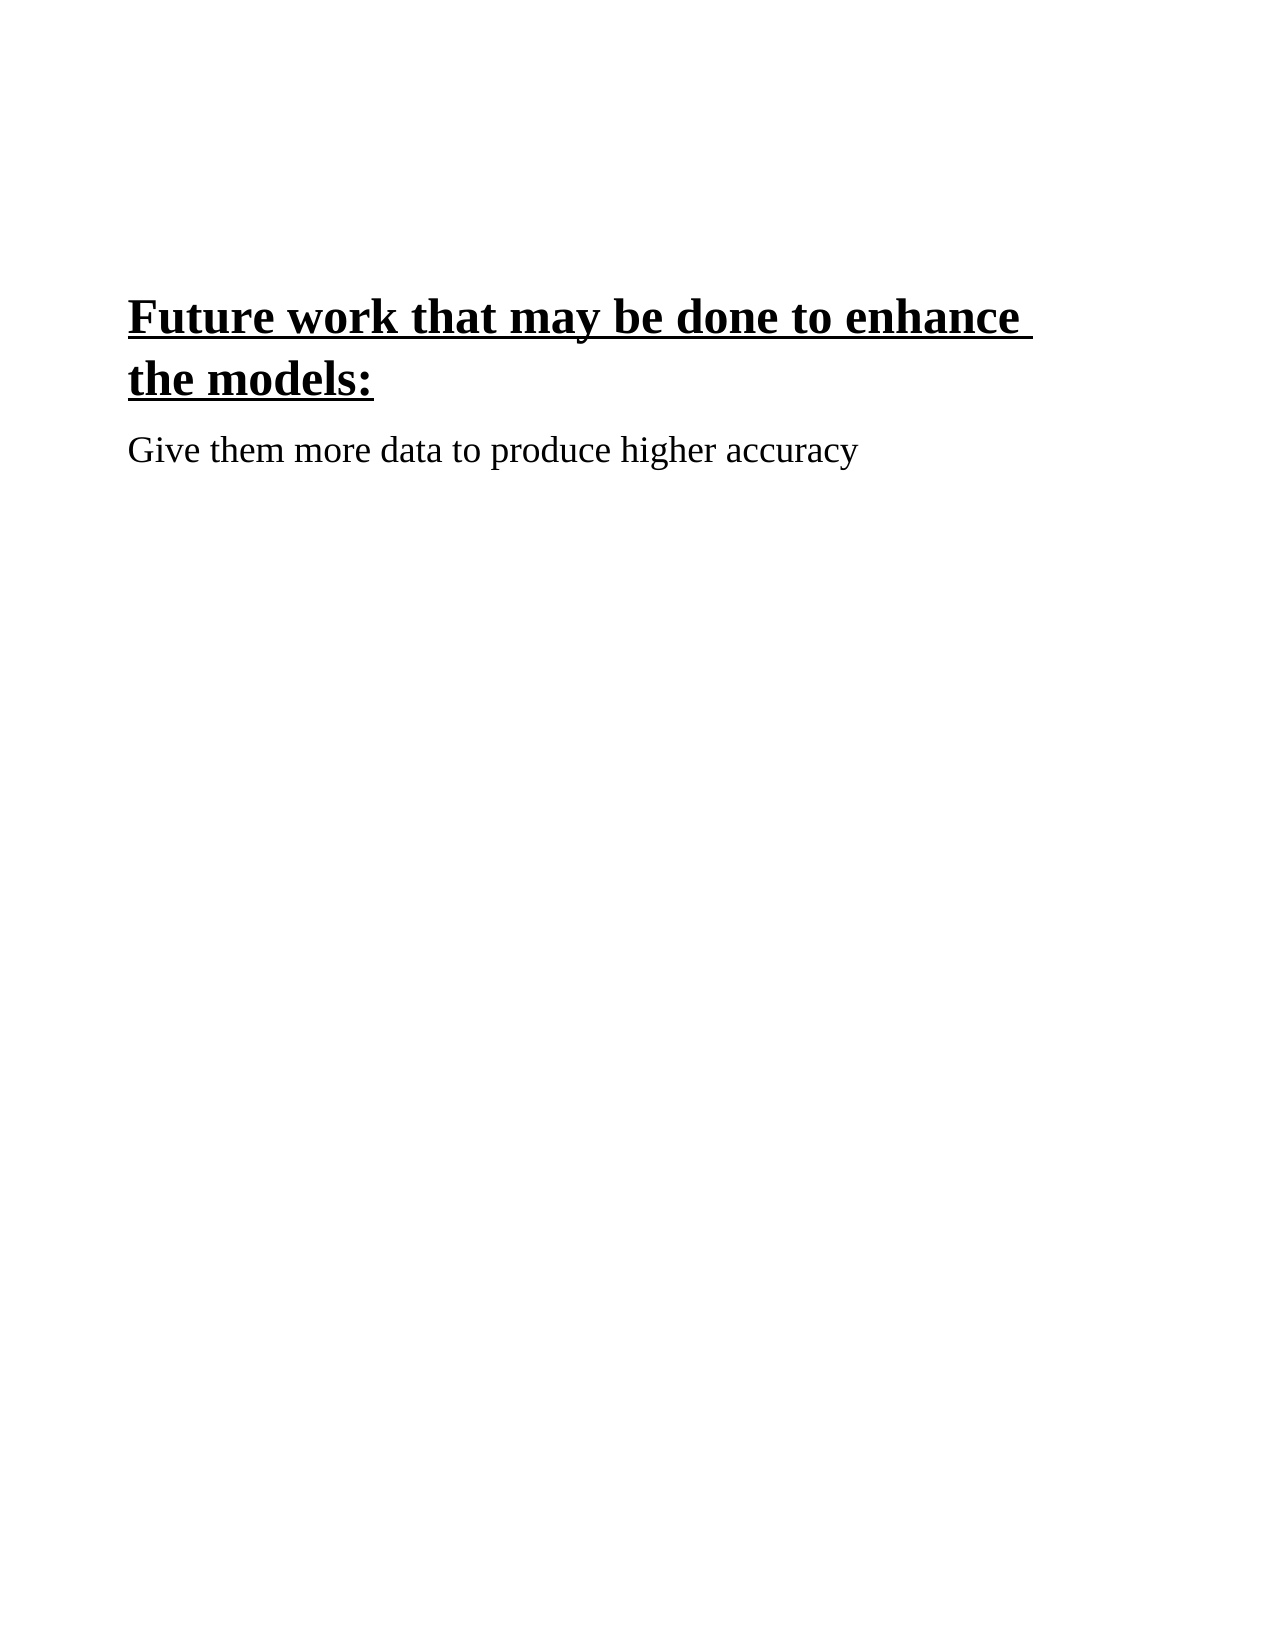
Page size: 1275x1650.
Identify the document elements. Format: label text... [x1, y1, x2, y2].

text Give them more data to produce higher accuracy [127, 427, 1087, 471]
text Future work that may be done to enhance the models: [127, 287, 1087, 406]
